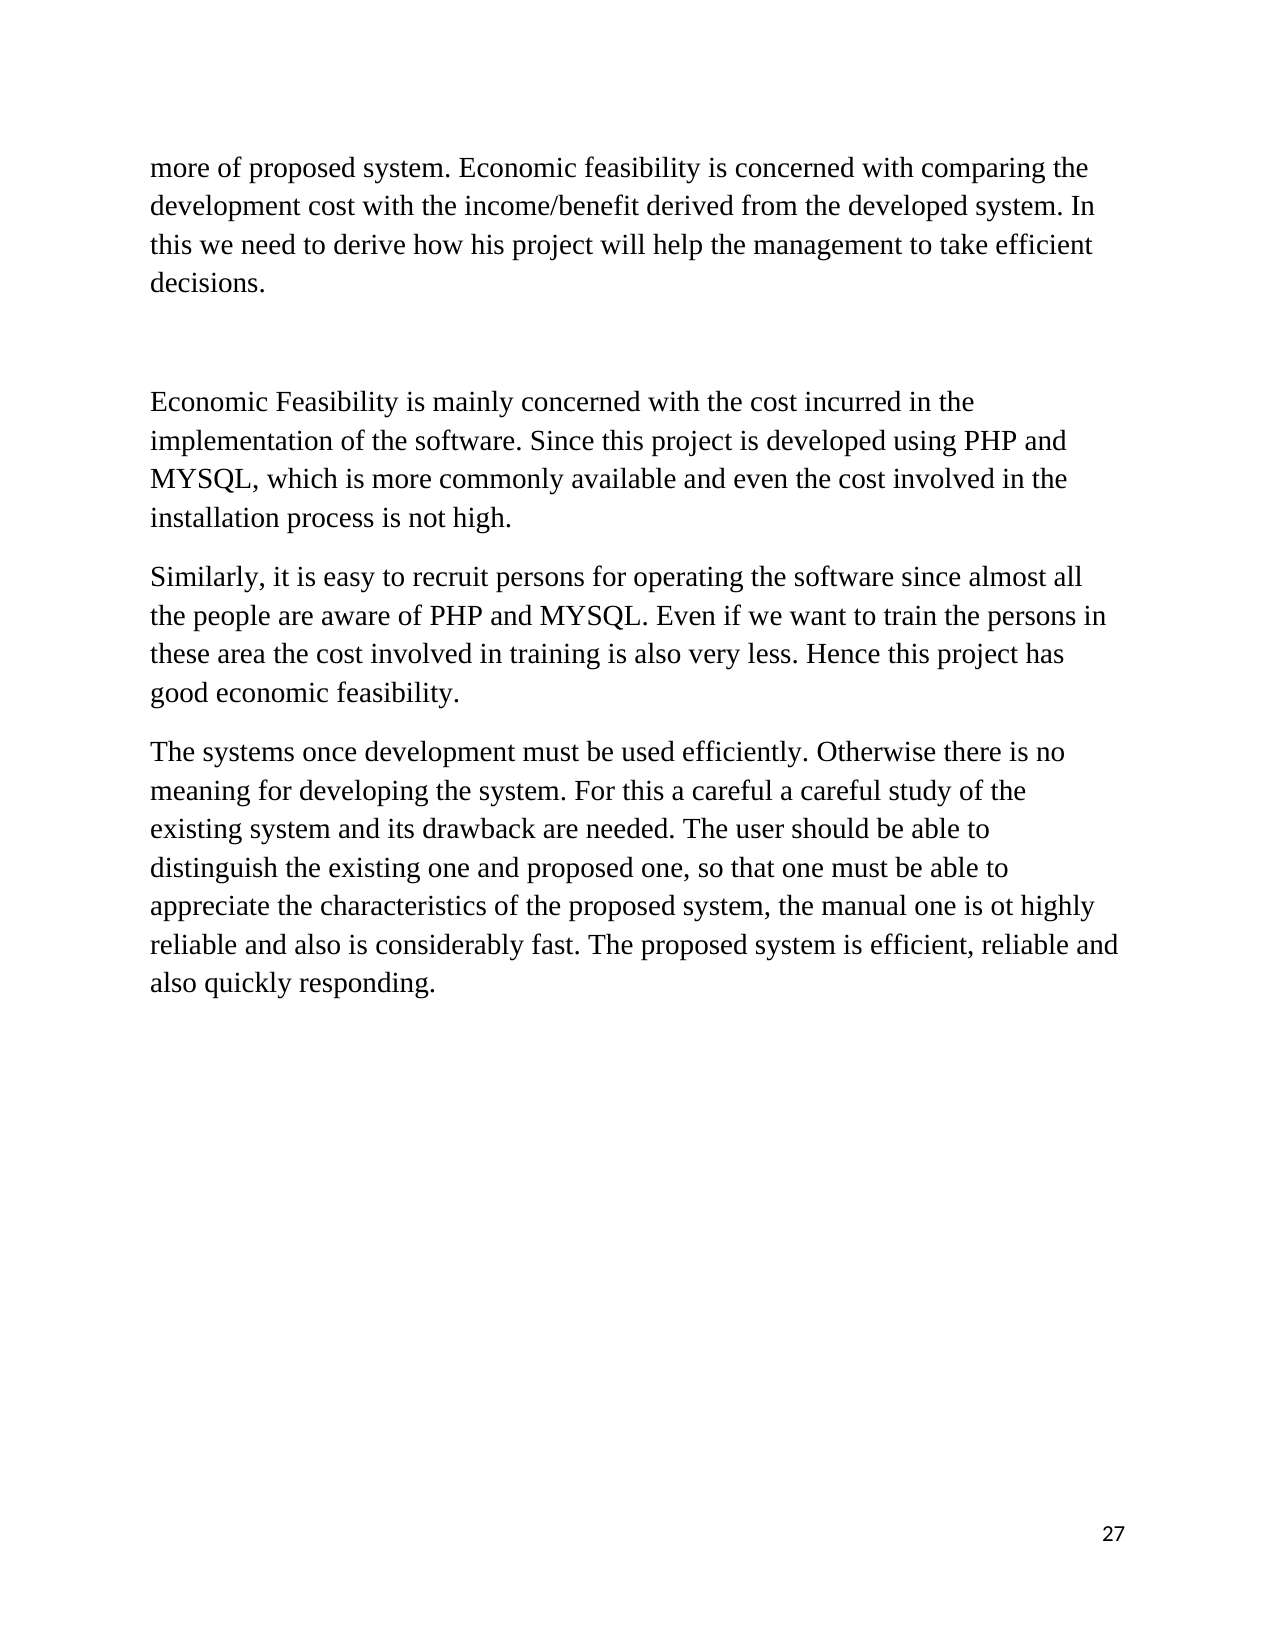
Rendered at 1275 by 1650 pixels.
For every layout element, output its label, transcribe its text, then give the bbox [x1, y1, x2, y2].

text Economic Feasibility is mainly concerned with the cost incurred in the implementation of the software. Since this project is developed using PHP and MYSQL, which is more commonly available and even the cost involved in the installation process is not high. [150, 384, 1125, 533]
text Similarly, it is easy to recruit persons for operating the software since almost all the people are aware of PHP and MYSQL. Even if we want to train the persons in these area the cost involved in training is also very less. Hence this project has good economic feasibility. [150, 559, 1125, 708]
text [150, 150, 1125, 299]
text The systems once development must be used efficiently. Otherwise there is no meaning for developing the system. For this a careful a careful study of the existing system and its drawback are needed. The user should be able to distinguish the existing one and proposed one, so that one must be able to appreciate the characteristics of the proposed system, the manual one is ot highly reliable and also is considerably fast. The proposed system is efficient, reliable and also quickly responding. [150, 734, 1125, 999]
